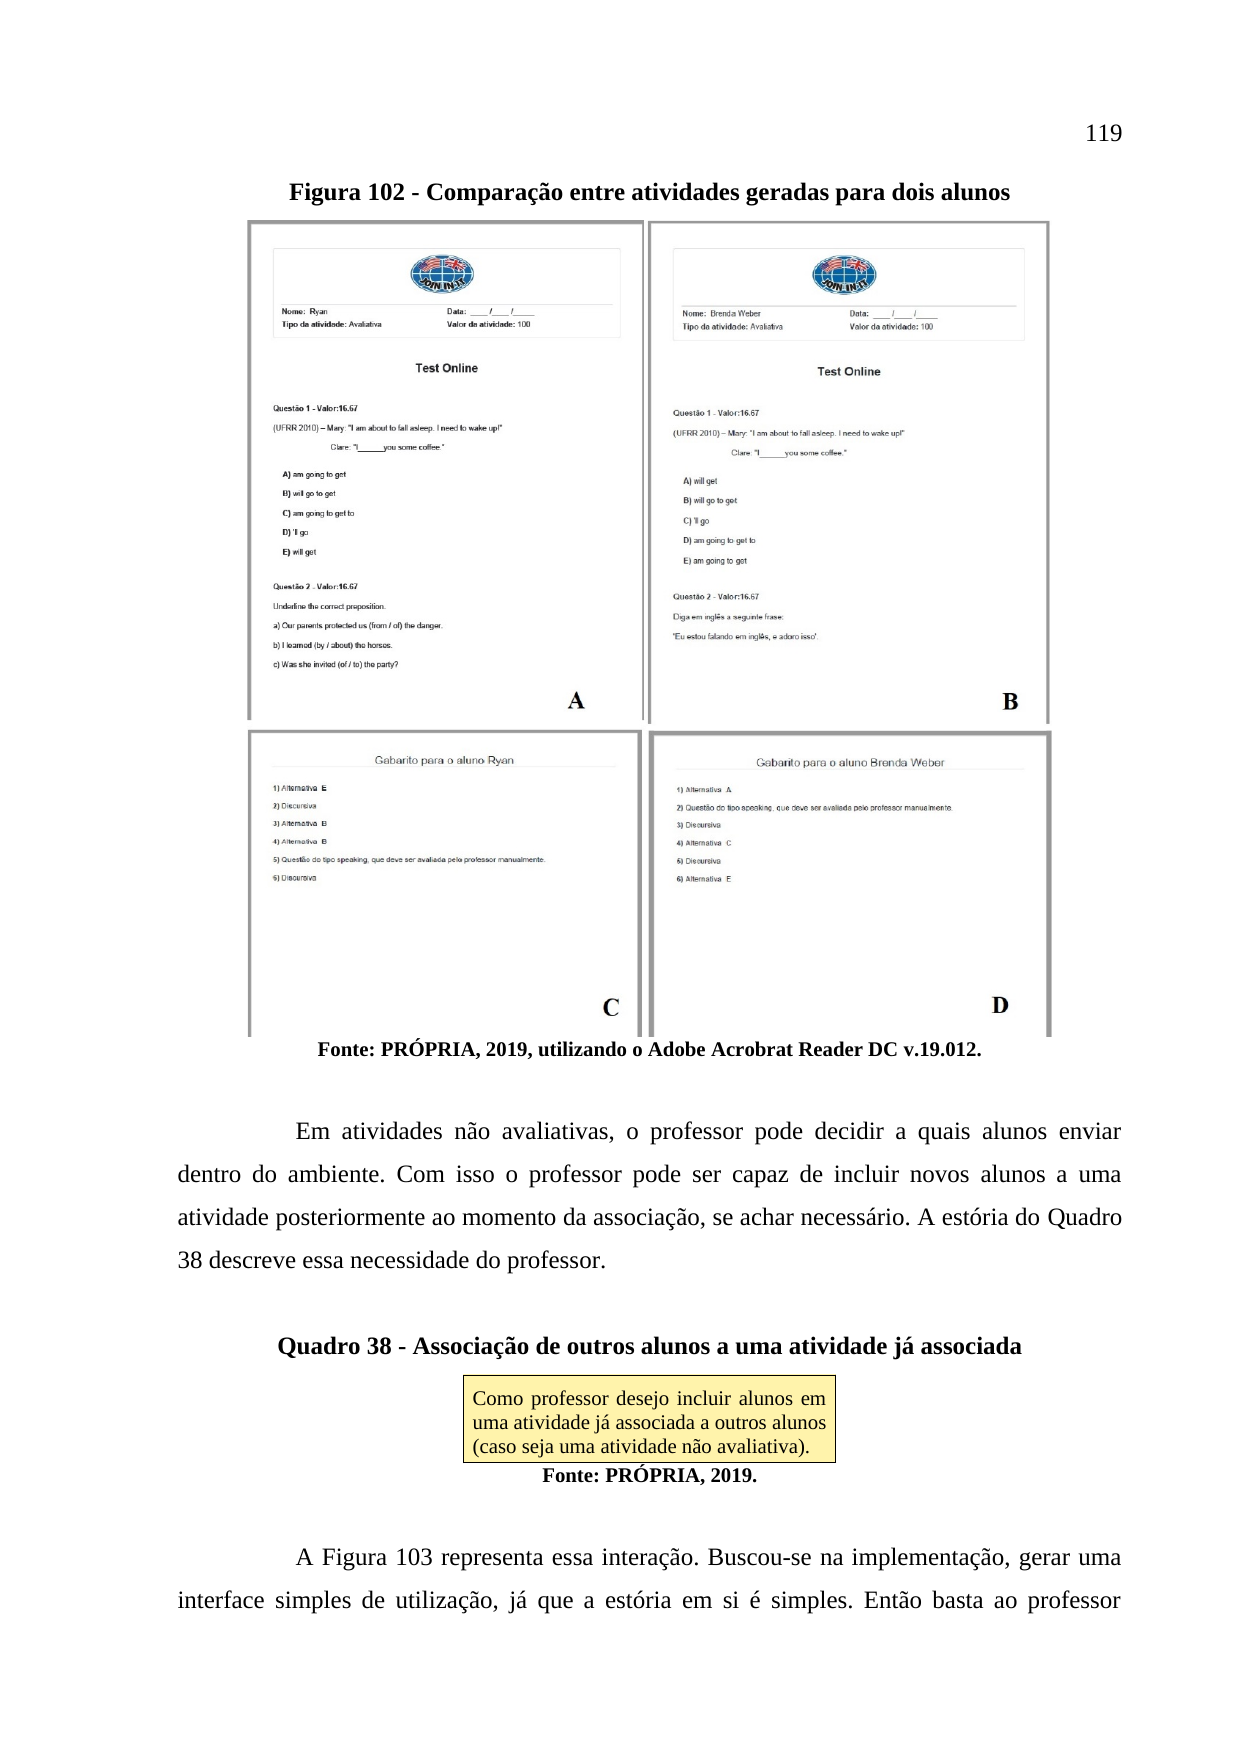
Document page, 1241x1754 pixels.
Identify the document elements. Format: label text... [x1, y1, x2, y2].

text Em atividades não avaliativas, o professor pode decidir a quais alunos enviar dentro do ambiente. Com isso o professor pode ser capaz de incluir novos alunos a uma atividade posteriormente ao momento da associação, se achar necessário. A estória do Quadro 38 descreve essa necessidade do professor. [177, 1116, 1122, 1274]
text Fonte: PRÓPRIA, 2019. [177, 1463, 1122, 1487]
text Quadro 38 - Associação de outros alunos a uma atividade já associada [177, 1331, 1122, 1360]
text Fonte: PRÓPRIA, 2019, utilizando o Adobe Acrobrat Reader DC v.19.012. [177, 1037, 1122, 1061]
picture [247, 220, 1052, 1037]
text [177, 1542, 1122, 1614]
text Como professor desejo incluir alunos em uma atividade já associada a outros alunos (caso seja uma atividade não avaliativa). [464, 1376, 835, 1462]
